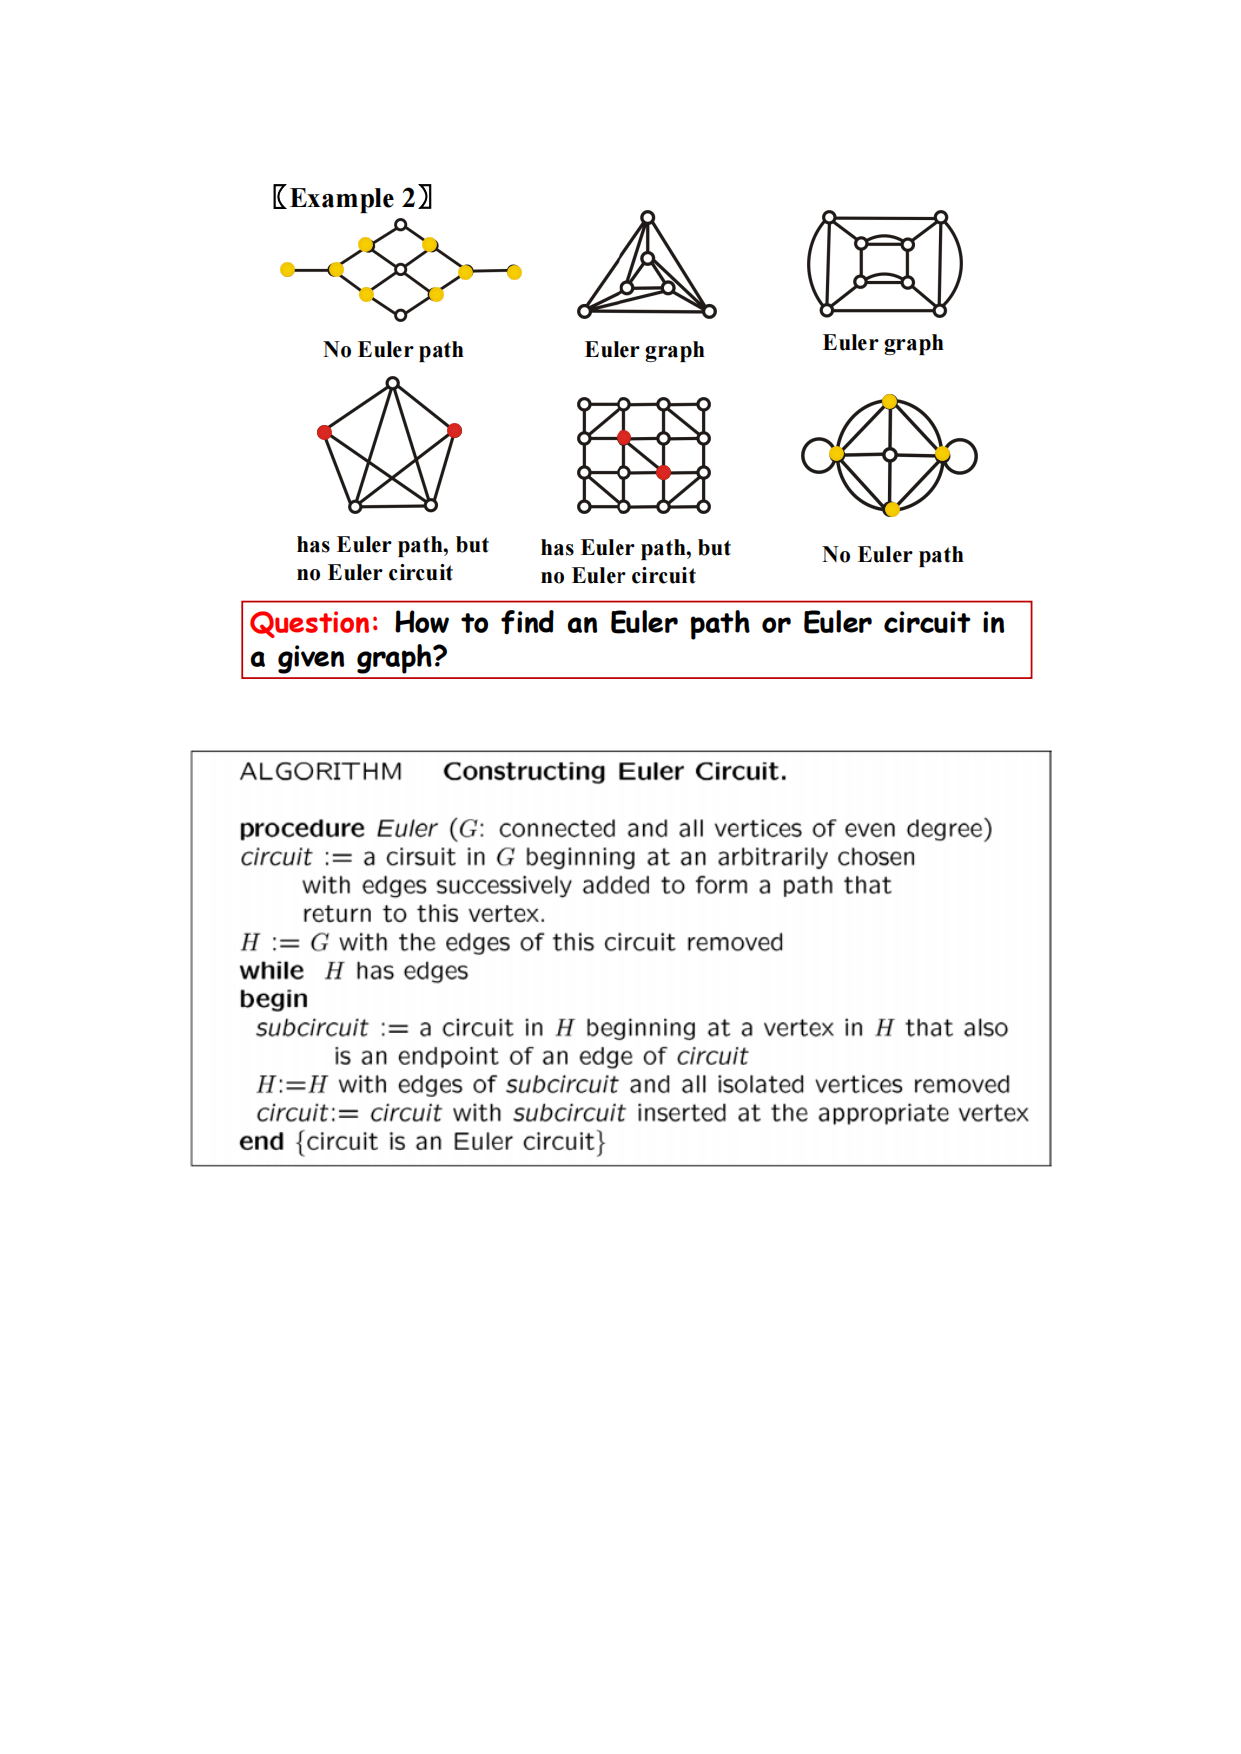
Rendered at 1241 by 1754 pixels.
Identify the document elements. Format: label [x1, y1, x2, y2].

picture [187, 747, 1053, 1170]
picture [187, 162, 1053, 699]
